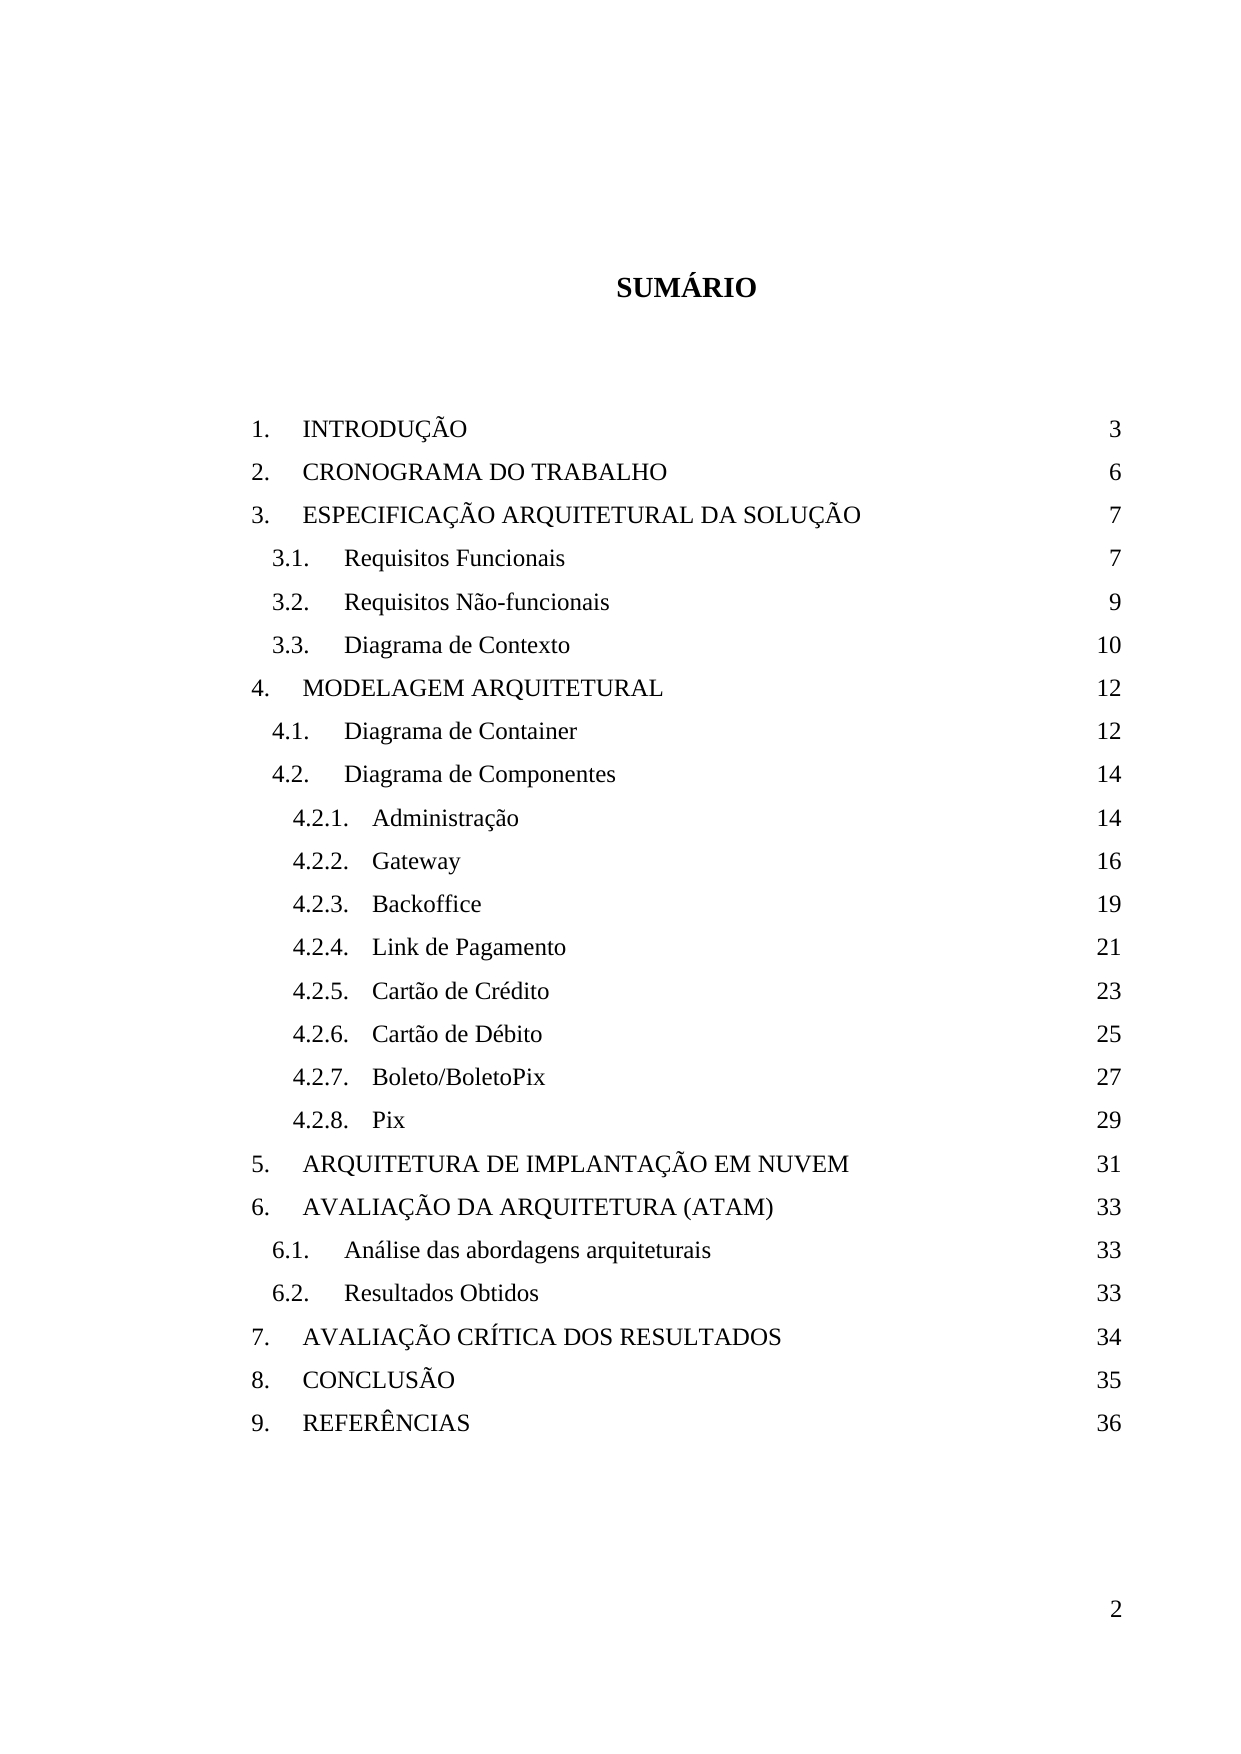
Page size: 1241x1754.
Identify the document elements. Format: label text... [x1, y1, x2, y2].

subtitle SUMÁRIO [177, 270, 1122, 304]
